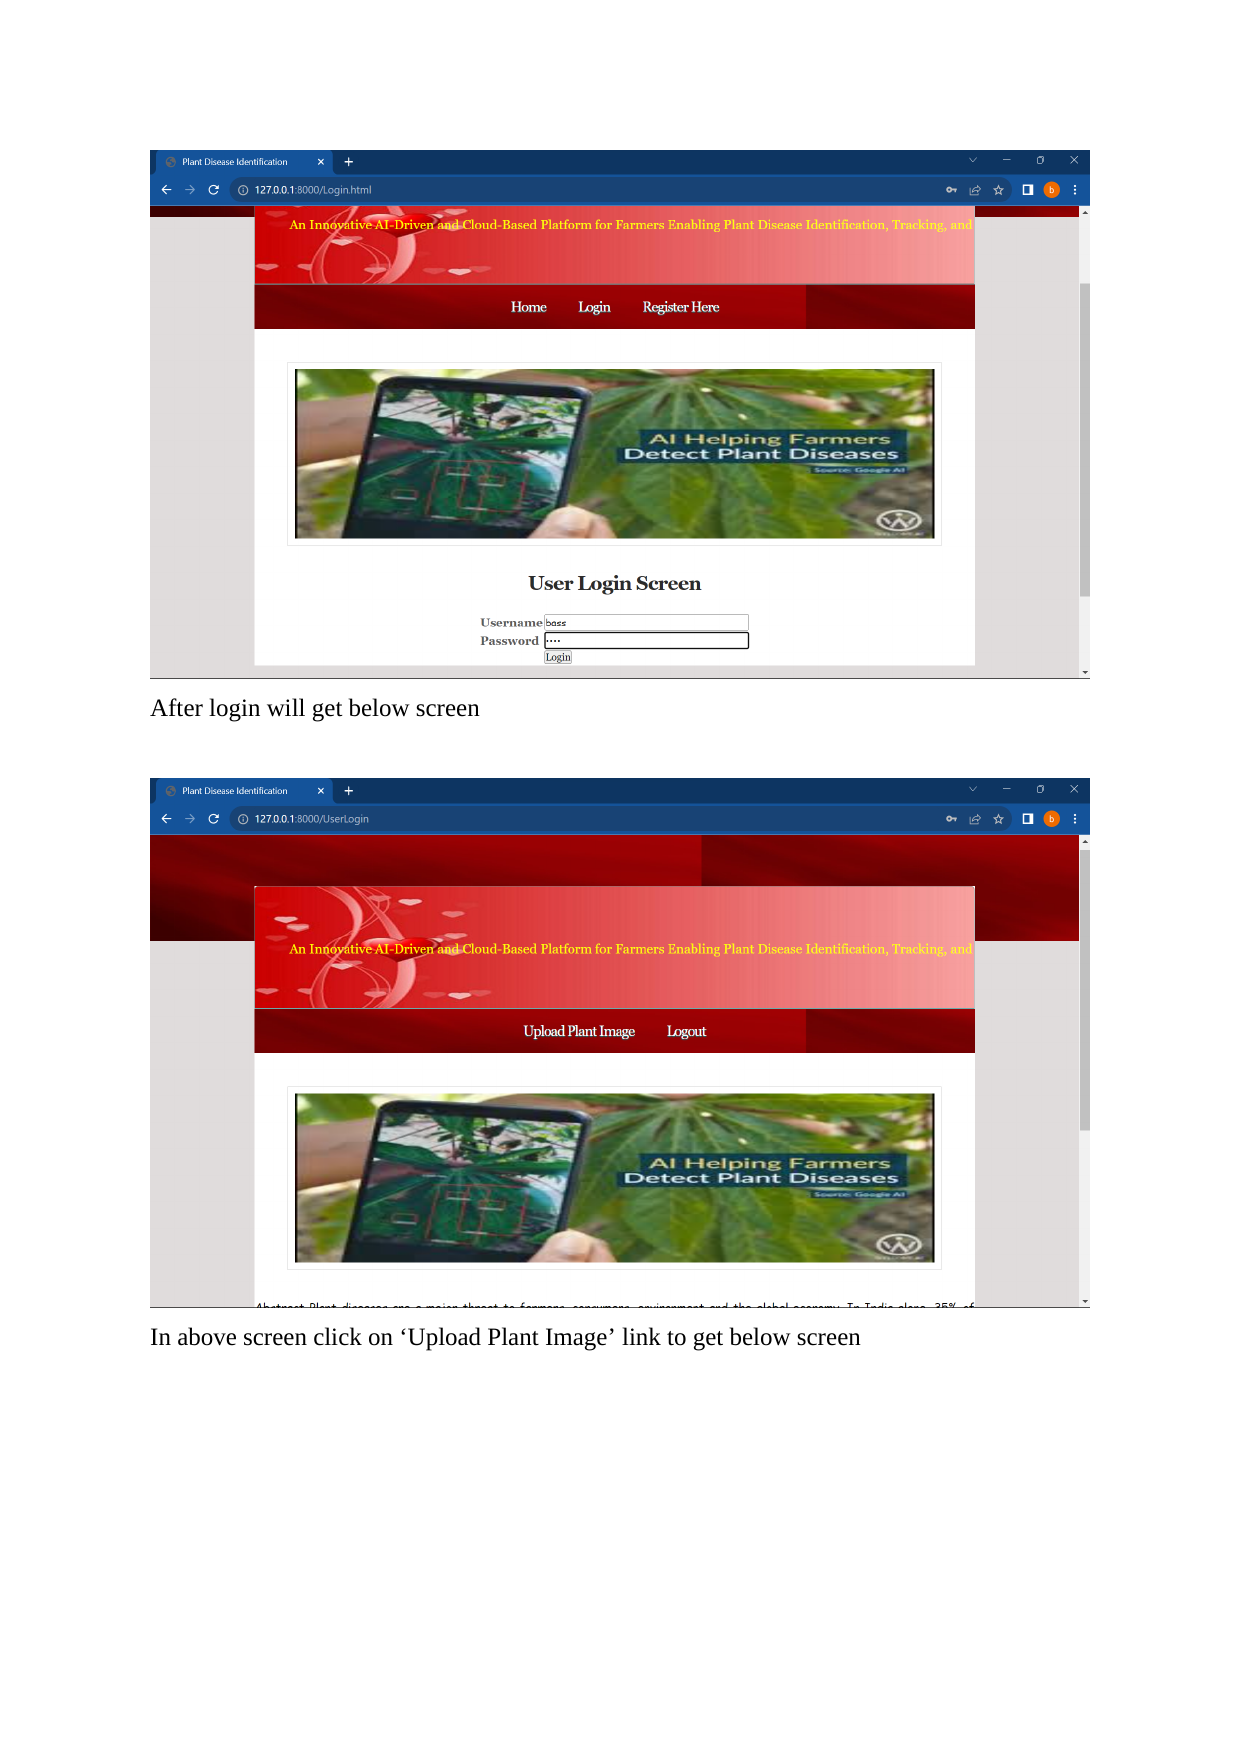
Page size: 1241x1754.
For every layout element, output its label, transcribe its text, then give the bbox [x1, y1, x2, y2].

picture [150, 150, 1090, 679]
text After login will get below screen [150, 693, 1090, 721]
picture [150, 778, 1090, 1308]
text In above screen click on ‘Upload Plant Image’ link to get below screen [150, 1322, 1090, 1350]
